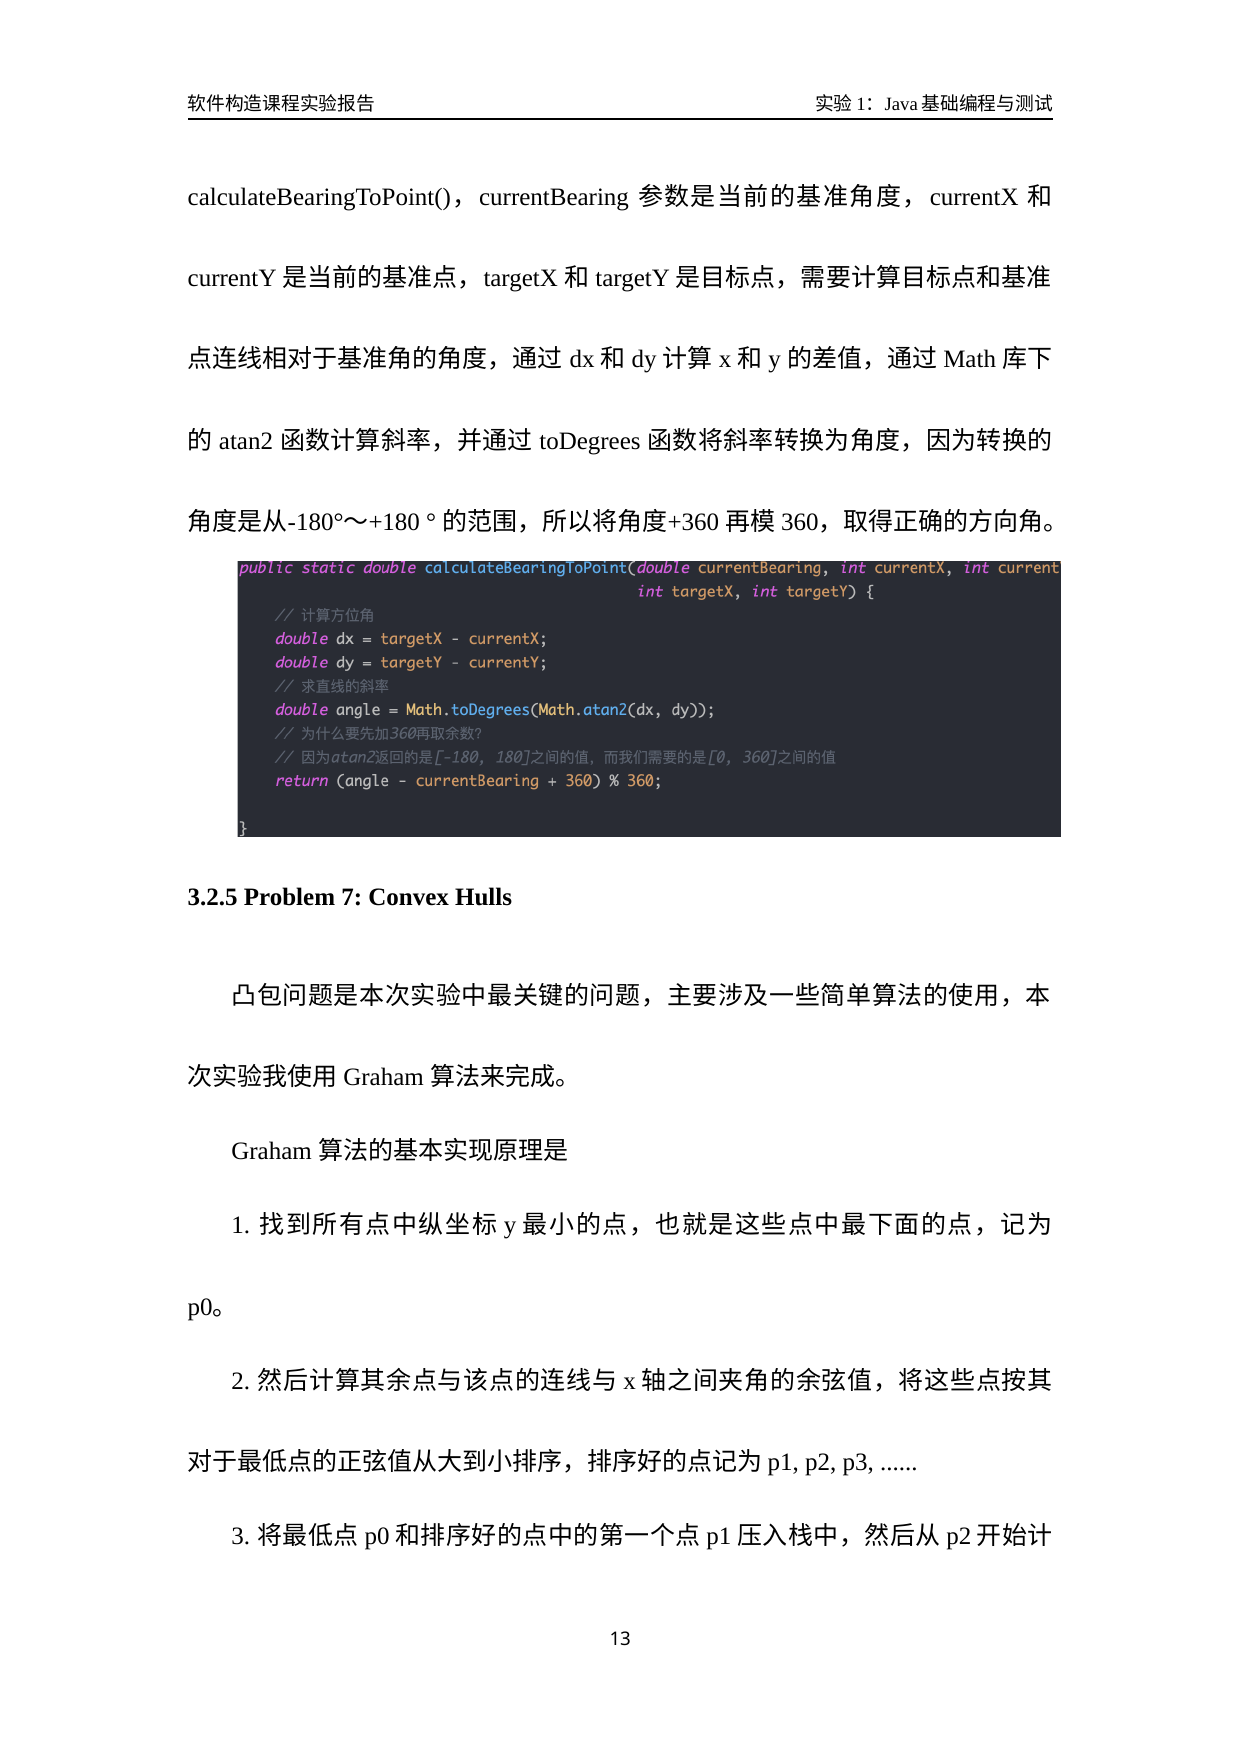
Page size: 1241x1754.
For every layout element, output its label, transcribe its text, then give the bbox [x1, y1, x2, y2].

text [187, 1501, 1053, 1566]
text 1. 找到所有点中纵坐标y最小的点，也就是这些点中最下面的点，记为p0。 [187, 1191, 1053, 1337]
text Graham 算法的基本实现原理是 [187, 1116, 1053, 1181]
subtitle Problem 7: Convex Hulls [187, 881, 1053, 913]
text 2. 然后计算其余点与该点的连线与x轴之间夹角的余弦值，将这些点按其对于最低点的正弦值从大到小排序，排序好的点记为p1, p2, p3, ...... [187, 1346, 1053, 1492]
picture [237, 561, 1061, 837]
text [187, 162, 1053, 552]
text 凸包问题是本次实验中最关键的问题，主要涉及一些简单算法的使用，本次实验我使用 Graham 算法来完成。 [187, 961, 1053, 1107]
